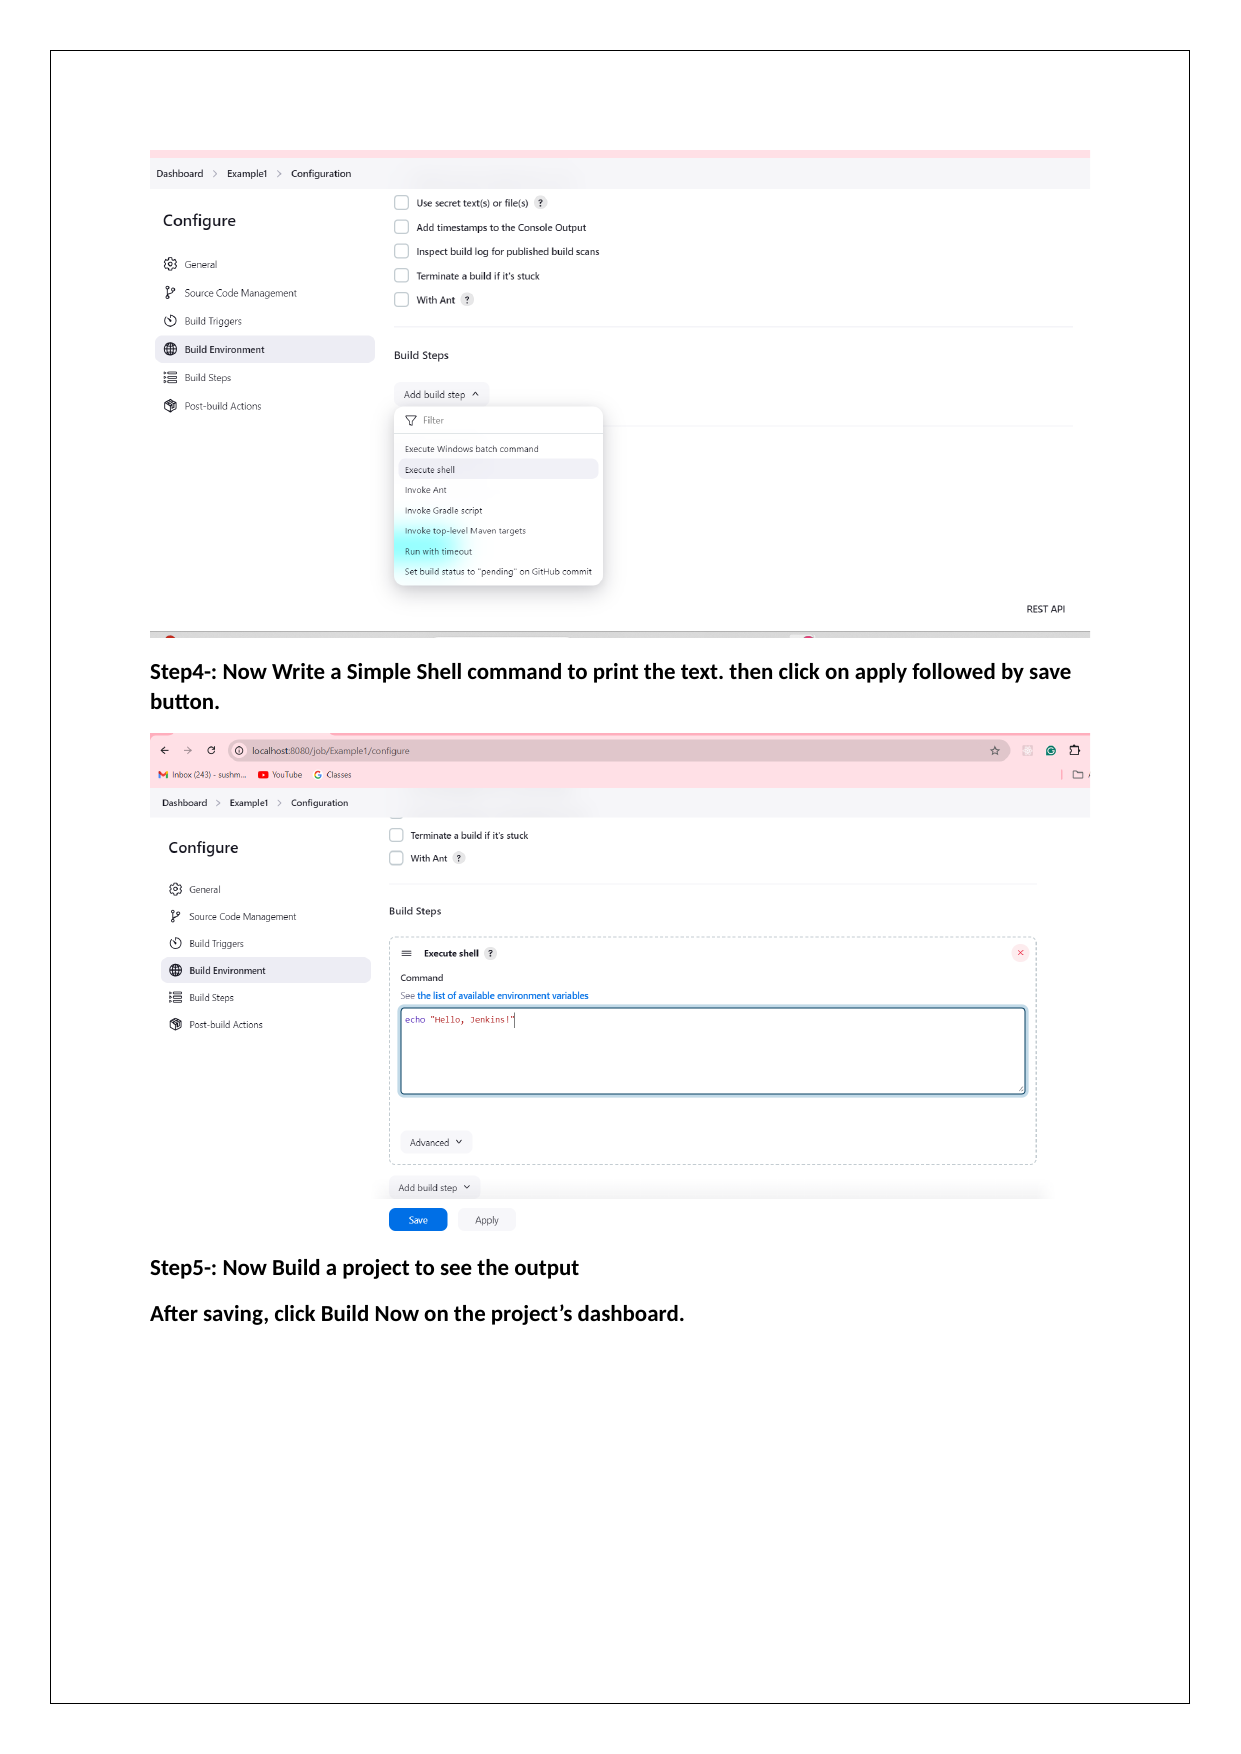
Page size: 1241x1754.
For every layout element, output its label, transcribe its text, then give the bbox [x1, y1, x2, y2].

text After saving, click Build Now on the project’s dashboard. [150, 1299, 1090, 1328]
picture [150, 150, 1091, 638]
text Step5-: Now Build a project to see the output [150, 1253, 1090, 1281]
picture [150, 733, 1091, 1234]
text Step4-: Now Write a Simple Shell command to print the text. then click on apply followed by save button. [150, 657, 1090, 715]
